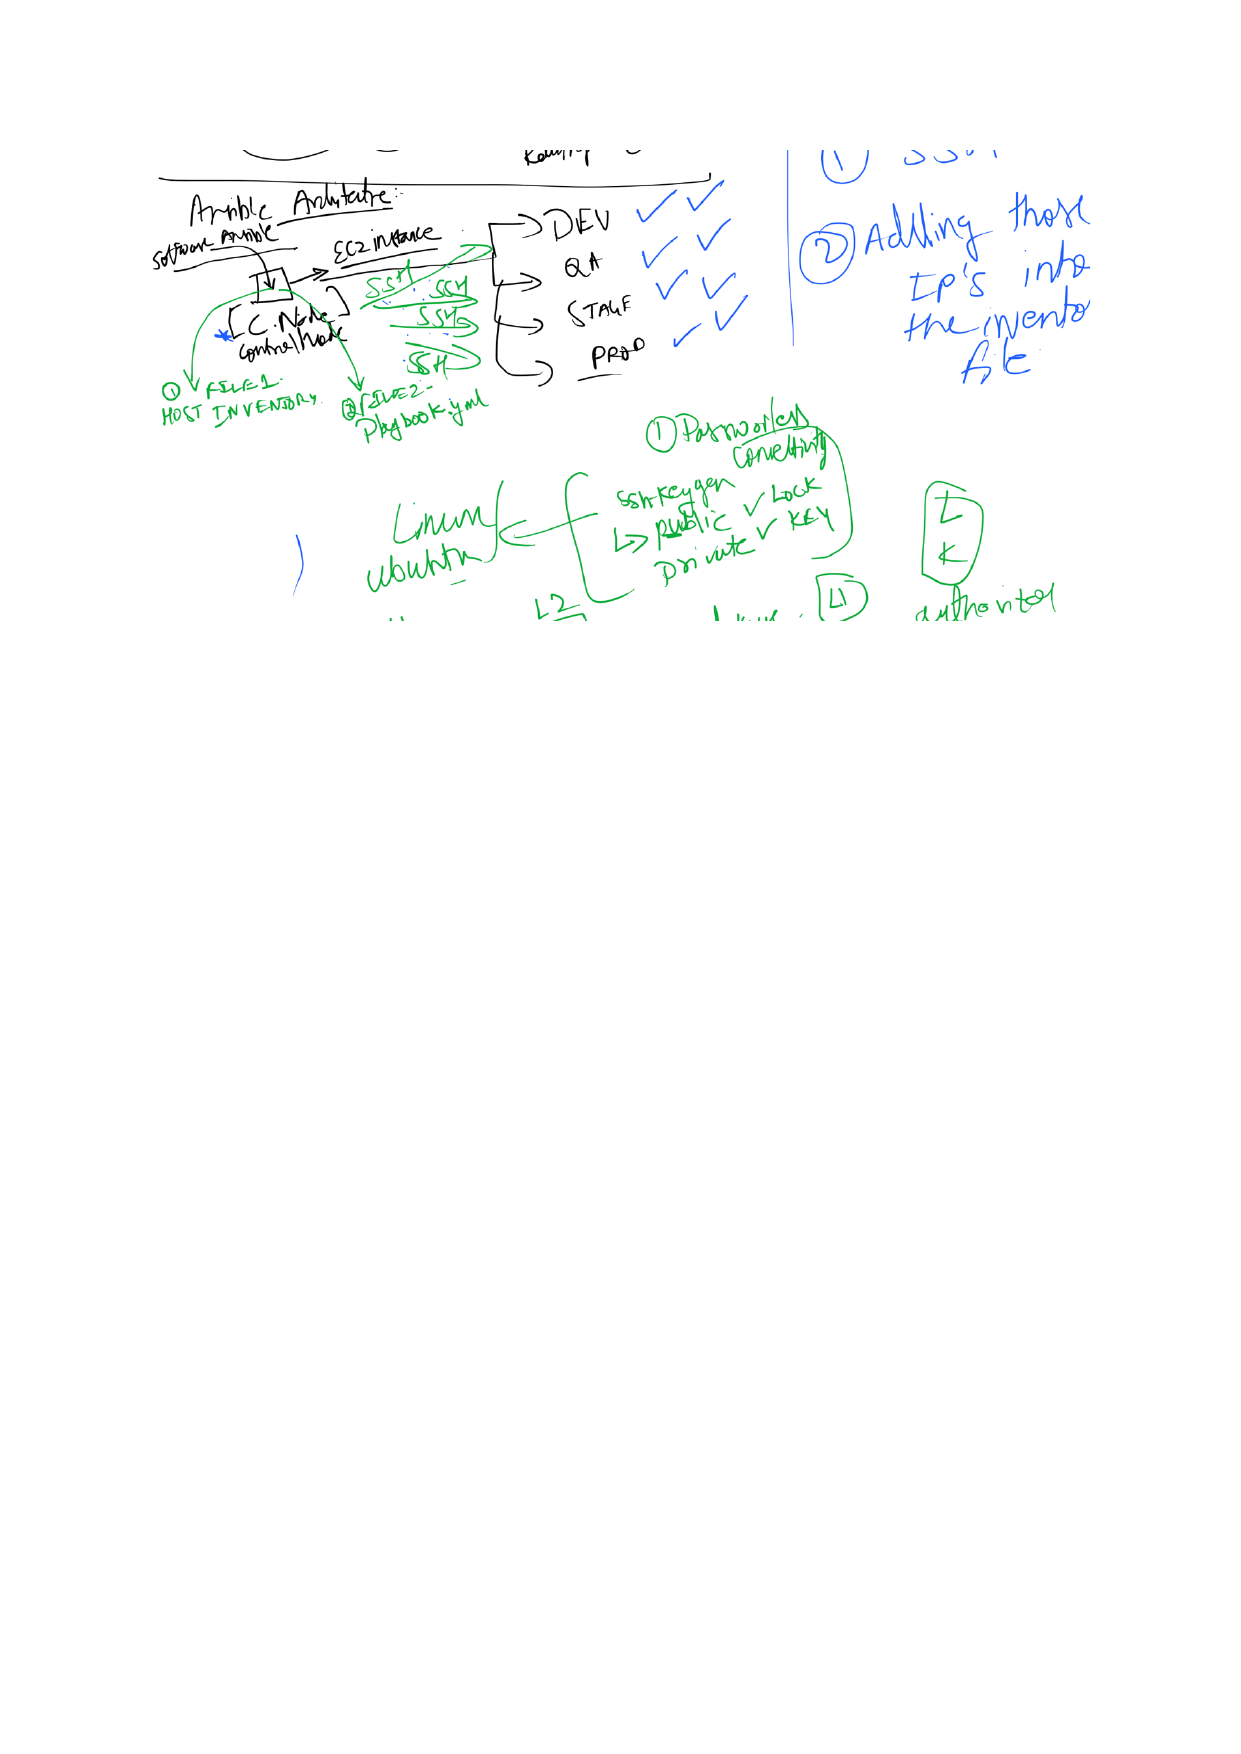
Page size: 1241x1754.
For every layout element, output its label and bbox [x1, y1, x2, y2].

picture [150, 150, 1091, 621]
